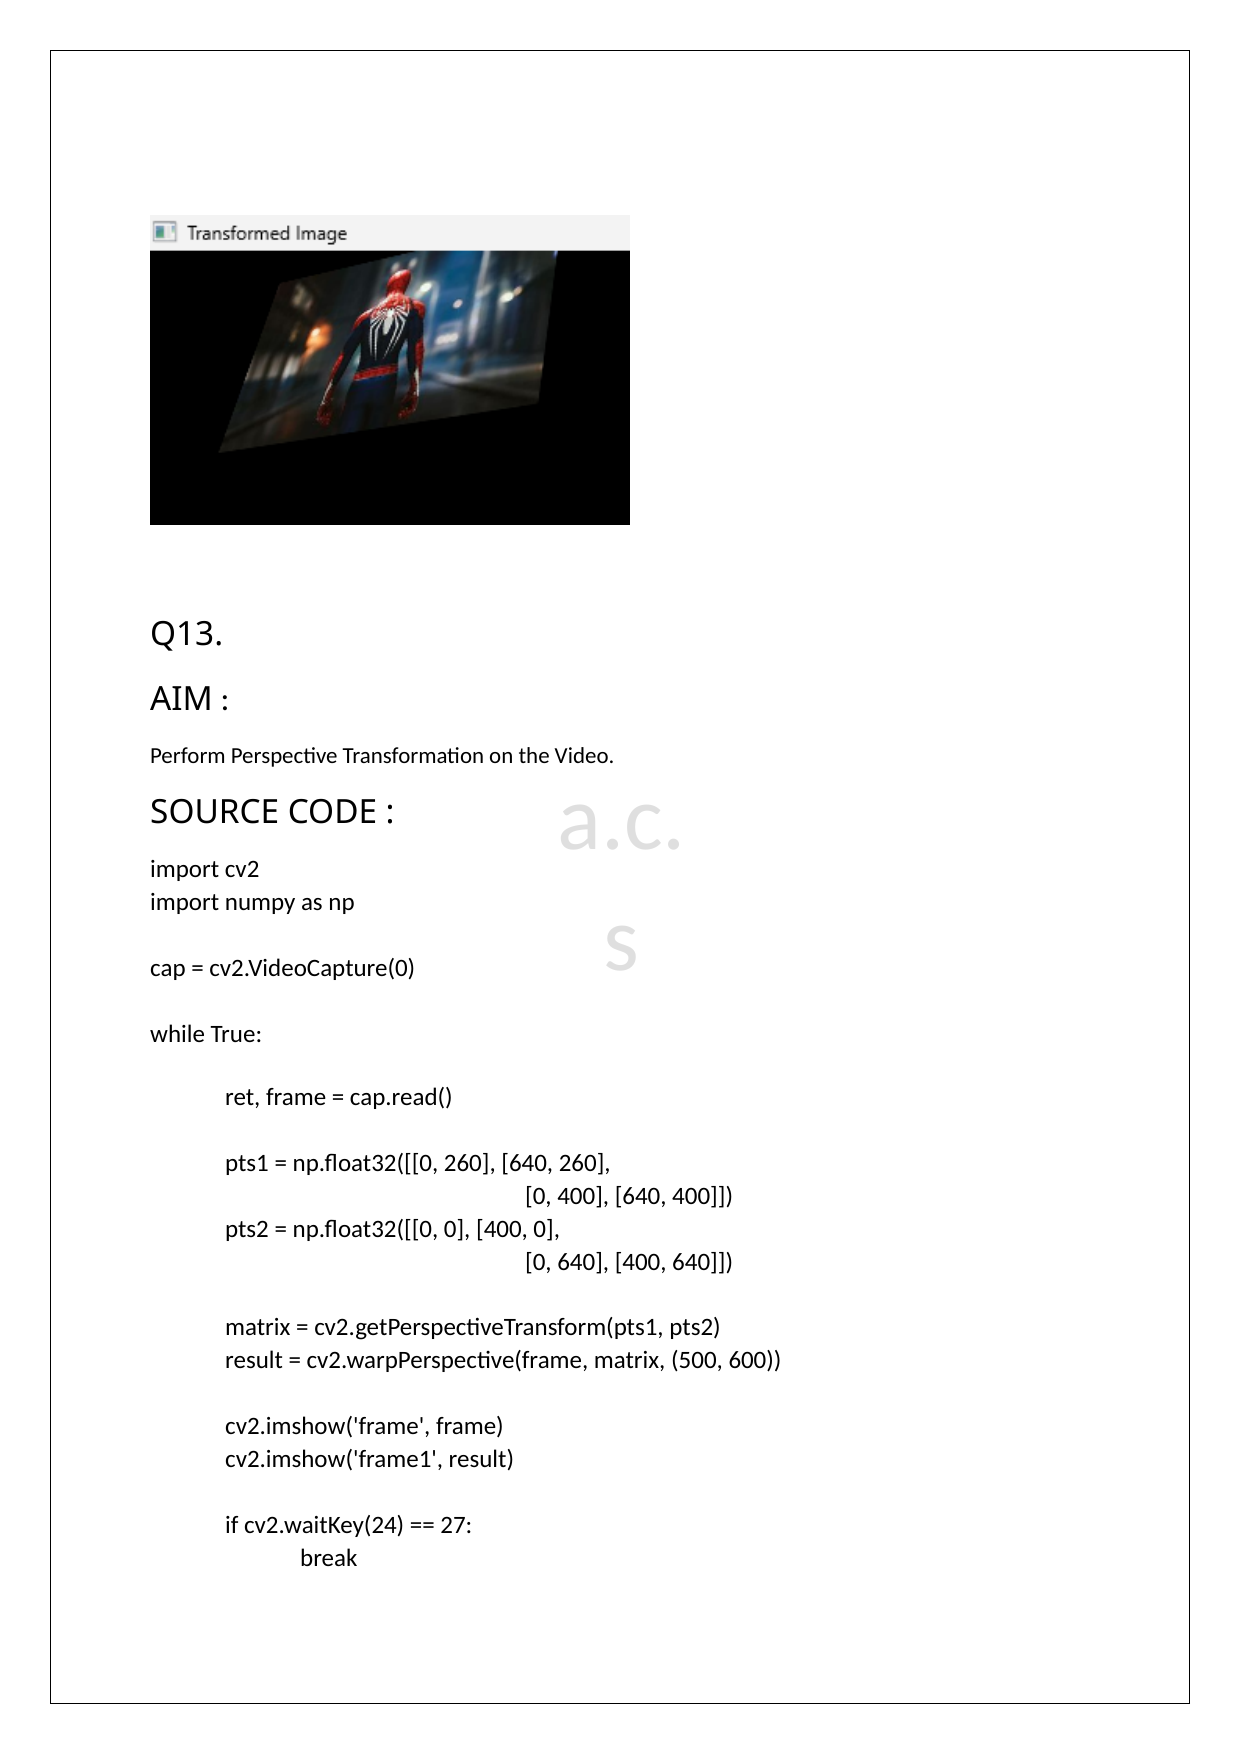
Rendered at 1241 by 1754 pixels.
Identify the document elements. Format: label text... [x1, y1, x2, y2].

picture [150, 215, 630, 525]
text pts2 = np.float32([[0, 0], [400, 0], [150, 1213, 1090, 1243]
text ret, frame = cap.read() [150, 1081, 1090, 1112]
text cv2.imshow('frame', frame) [150, 1410, 1090, 1441]
text result = cv2.warpPerspective(frame, matrix, (500, 600)) [150, 1344, 1090, 1375]
text [0, 400], [640, 400]]) [150, 1180, 1090, 1210]
text import numpy as np [150, 886, 1090, 917]
text pts1 = np.float32([[0, 260], [640, 260], [150, 1147, 1090, 1177]
text AIM : [150, 675, 1090, 721]
text cap = cv2.VideoCapture(0) [150, 952, 1090, 982]
text matrix = cv2.getPerspectiveTransform(pts1, pts2) [150, 1312, 1090, 1342]
text cv2.imshow('frame1', result) [150, 1443, 1090, 1474]
text Q13. [150, 609, 1090, 655]
text break [150, 1542, 1090, 1572]
text if cv2.waitKey(24) == 27: [150, 1509, 1090, 1539]
text Perform Perspective Transformation on the Video. [150, 741, 1090, 769]
text [0, 640], [400, 640]]) [150, 1246, 1090, 1276]
text SOURCE CODE : [150, 788, 1090, 833]
text import cv2 [150, 853, 1090, 884]
text while True: [150, 1018, 1090, 1048]
